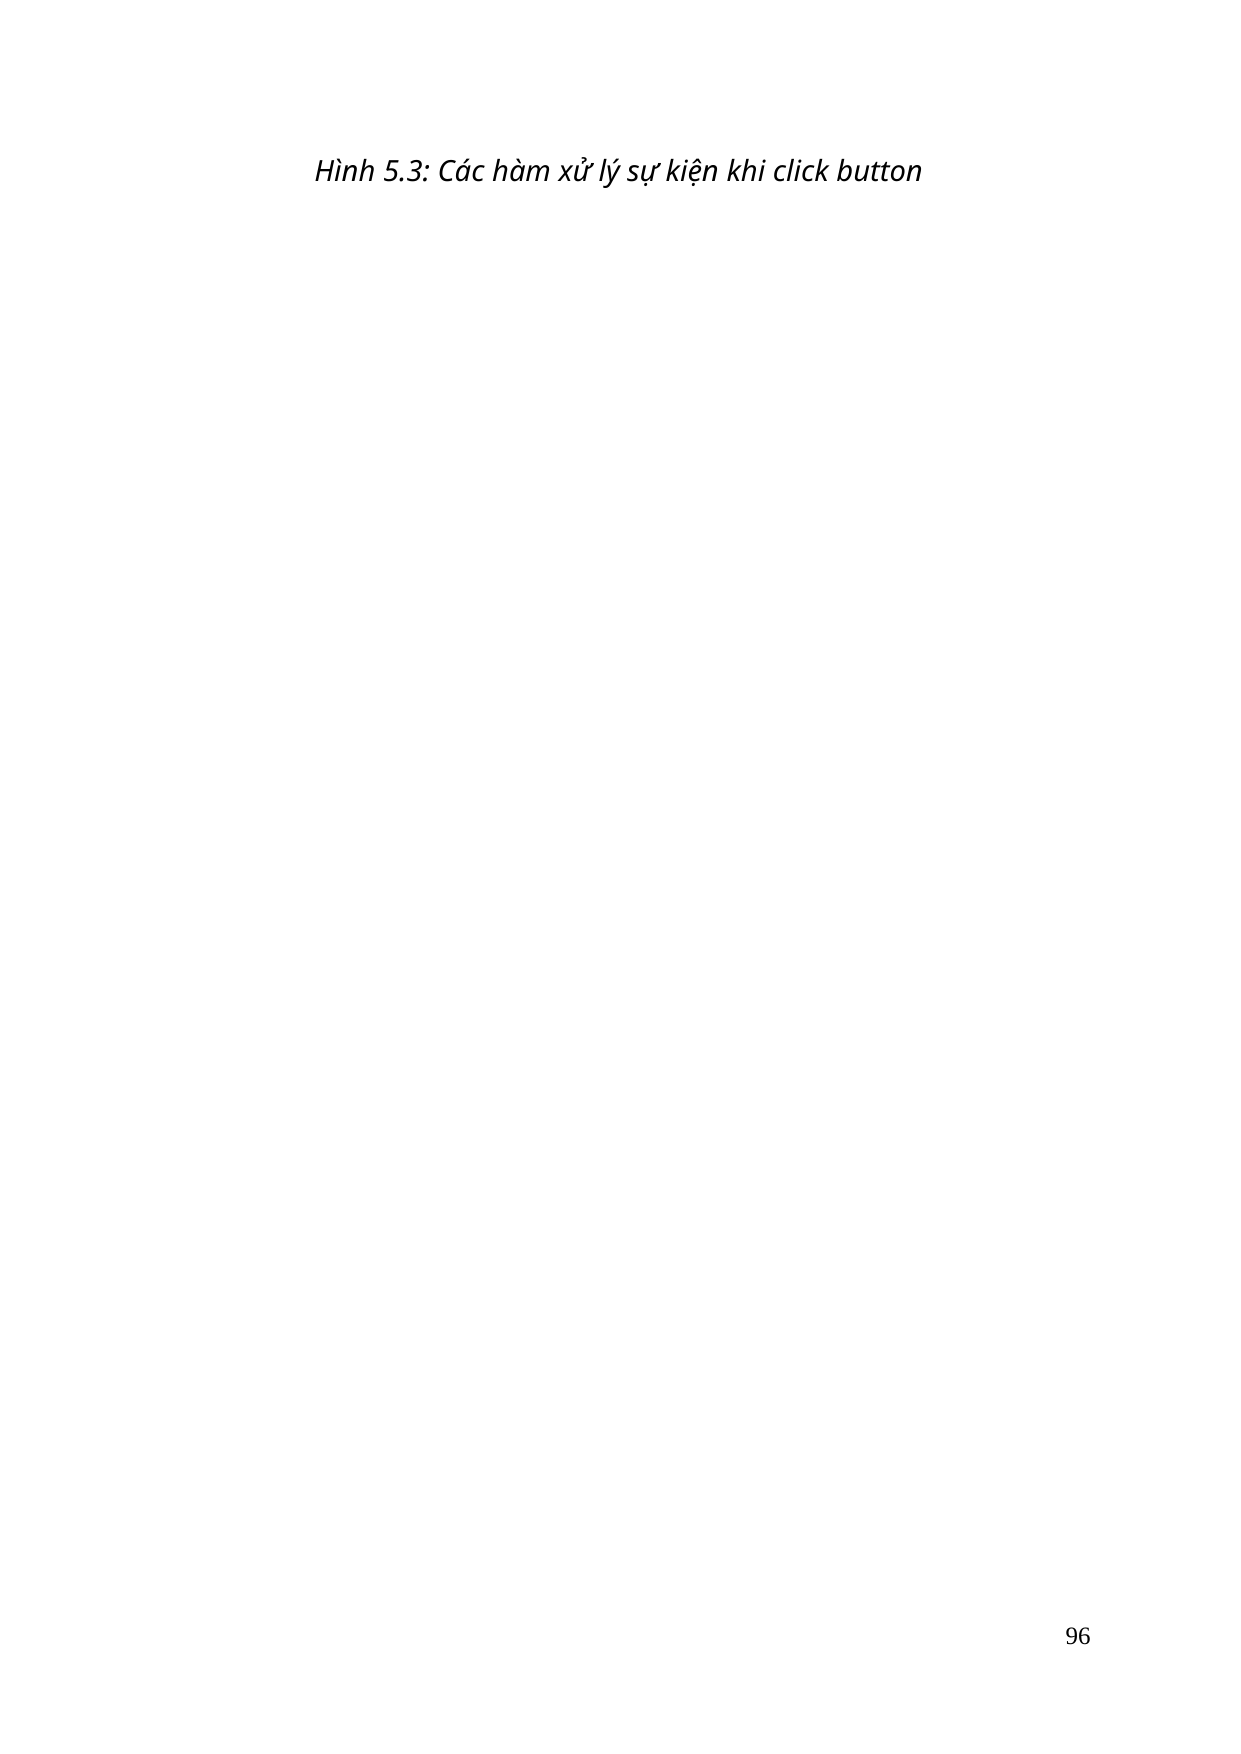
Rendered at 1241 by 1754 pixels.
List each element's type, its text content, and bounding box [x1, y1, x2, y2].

text Hình 5.3: Các hàm xử lý sự kiện khi click button [150, 150, 1090, 190]
